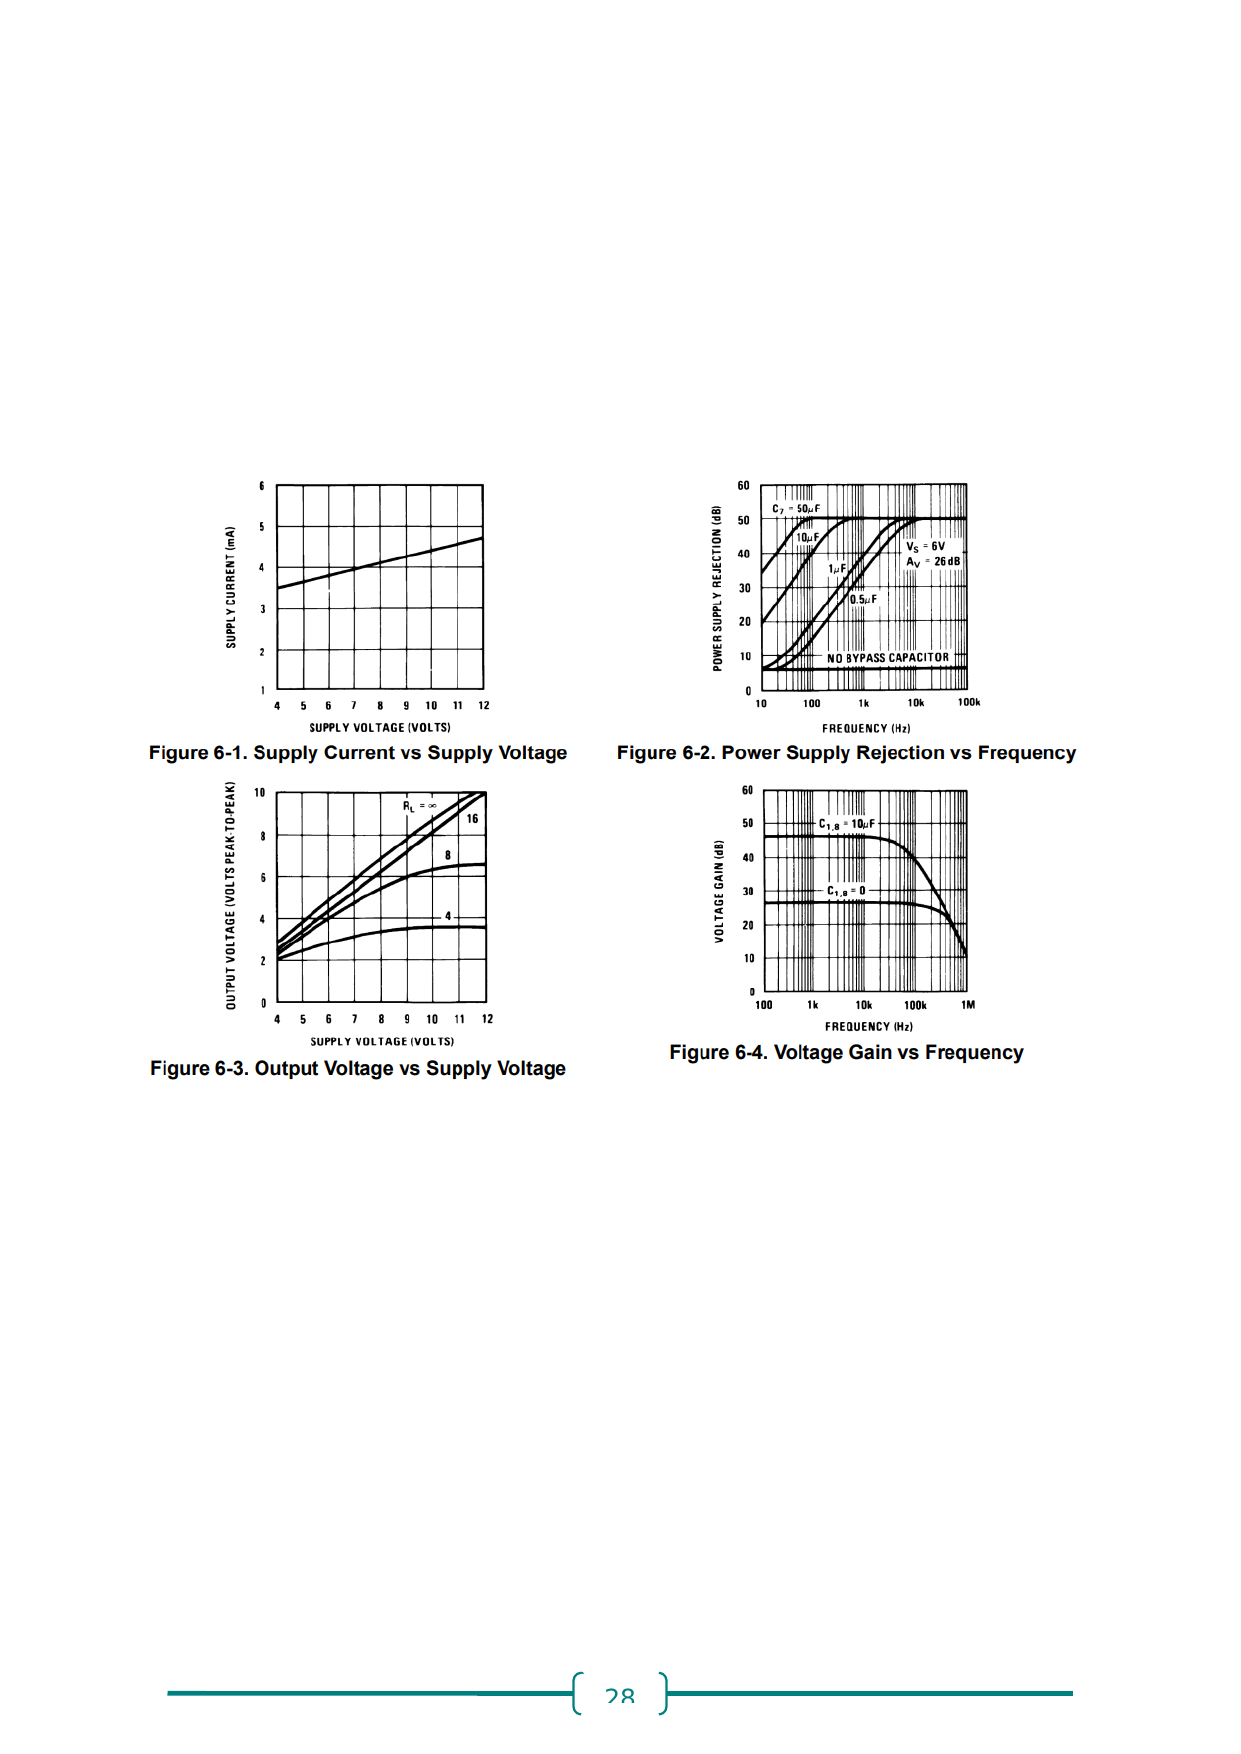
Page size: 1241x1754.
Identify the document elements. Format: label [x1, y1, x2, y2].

picture [117, 461, 1092, 1087]
